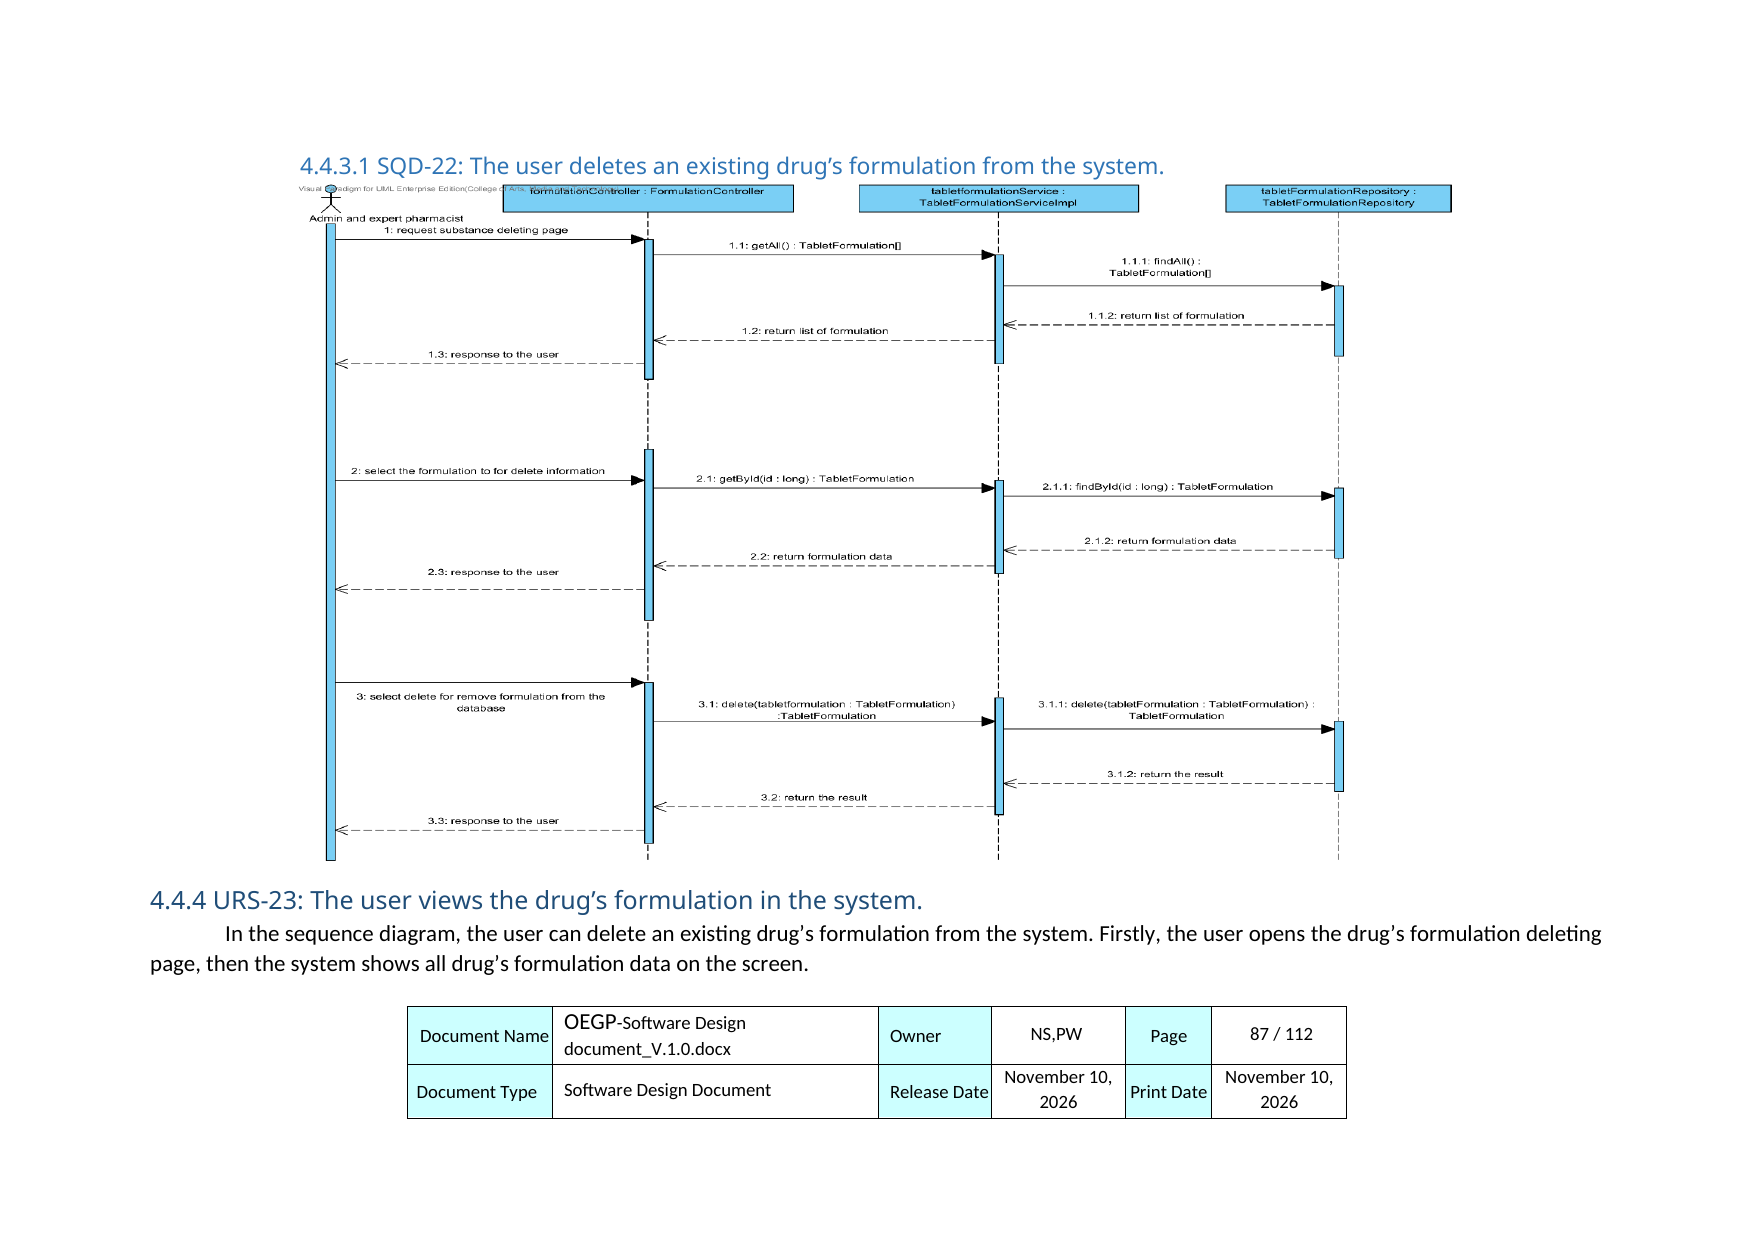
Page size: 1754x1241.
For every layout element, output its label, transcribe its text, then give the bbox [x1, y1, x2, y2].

subtitle 4.4.3.1 SQD-22: The user deletes an existing drug’s formulation from the system. [225, 150, 1604, 181]
text In the sequence diagram, the user can delete an existing drug’s formulation from the system. Firstly, the user opens the drug’s formulation deleting page, then the system shows all drug’s formulation data on the screen. [150, 919, 1604, 977]
picture [298, 183, 1456, 864]
subtitle 4.4.4 URS-23: The user views the drug’s formulation in the system. [150, 882, 1604, 916]
